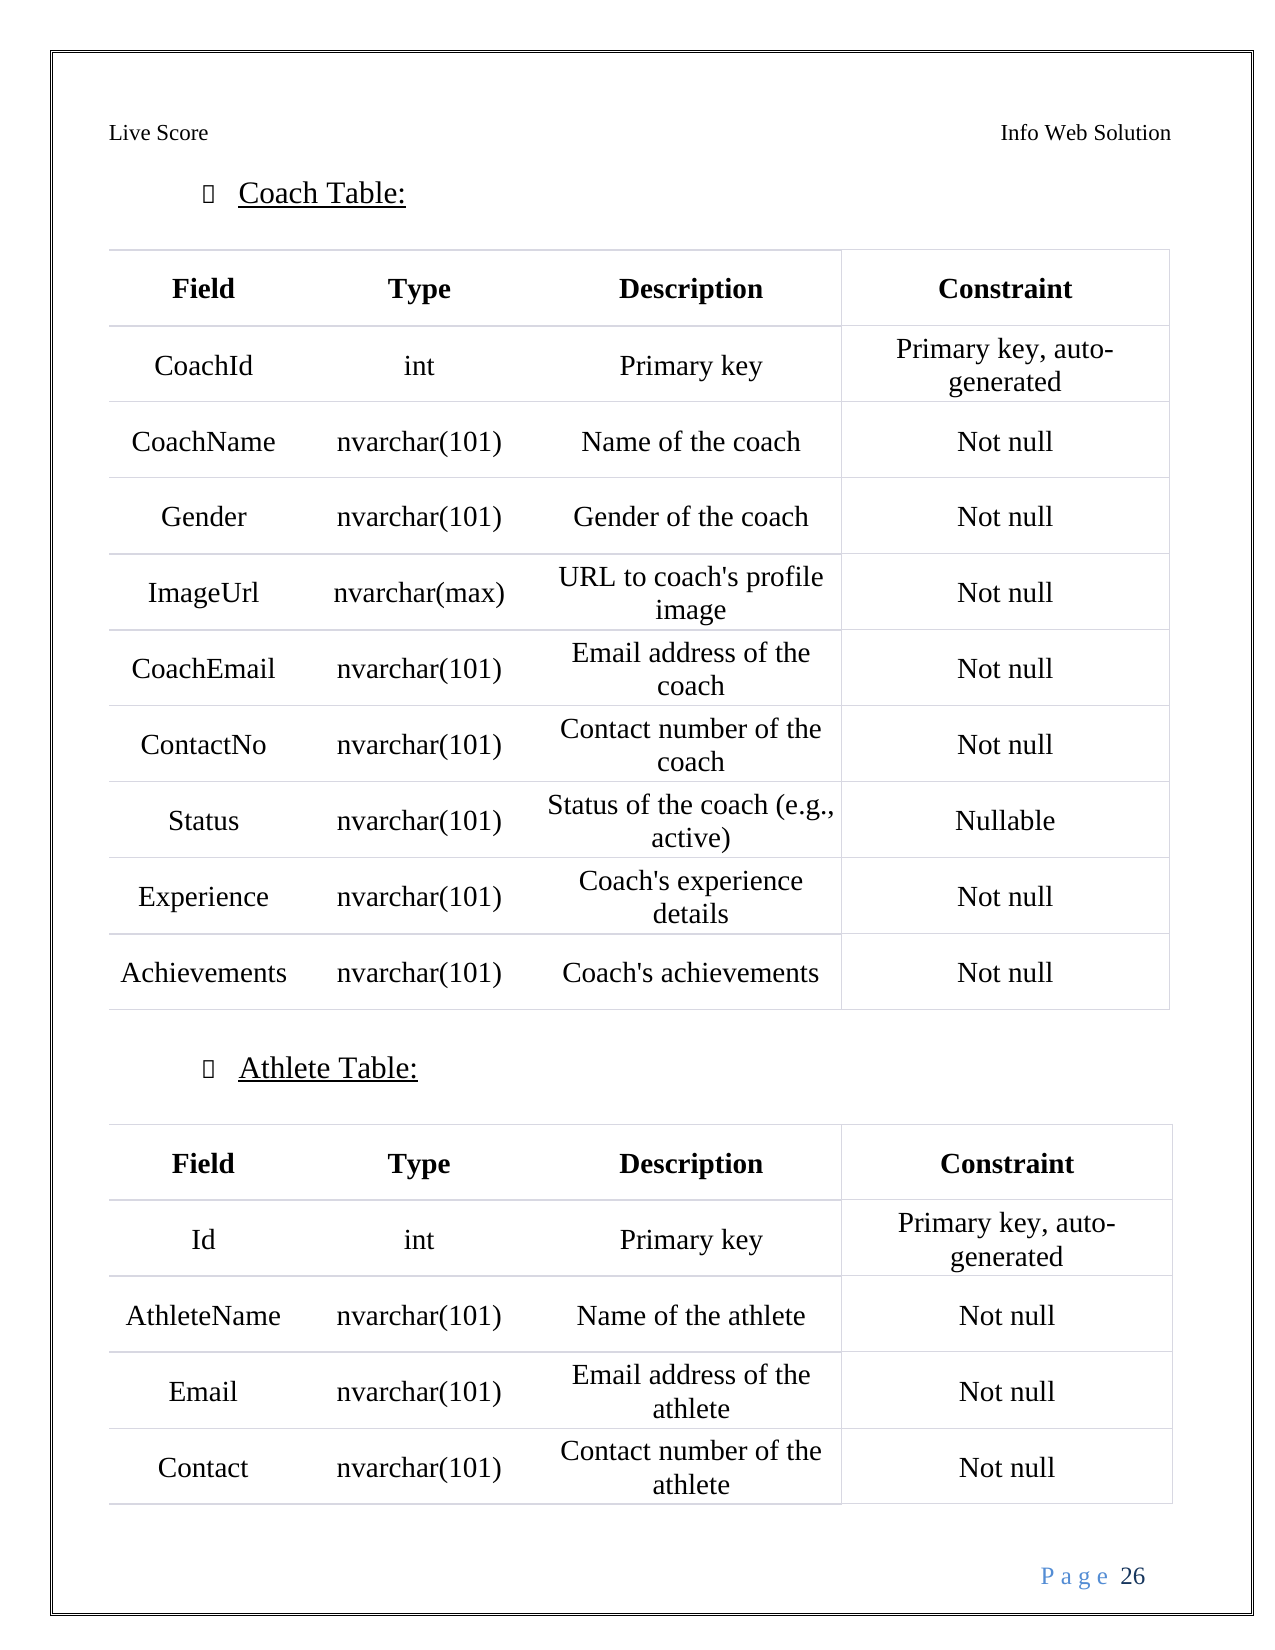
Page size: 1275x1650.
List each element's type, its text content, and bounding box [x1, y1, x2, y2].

table_cell ImageUrl [109, 555, 310, 629]
table_cell nvarchar(101) [310, 935, 526, 1009]
table_cell nvarchar(101) [310, 706, 526, 781]
table_cell Contact [109, 1429, 308, 1503]
table_cell Id [109, 1201, 308, 1275]
table_cell CoachName [109, 402, 310, 477]
table_header Field [109, 1125, 308, 1199]
table_cell URL to coach's profile image [526, 555, 841, 629]
table_cell int [310, 327, 526, 401]
table_cell Gender of the coach [526, 478, 841, 553]
table_cell Primary key [526, 327, 841, 401]
table_cell nvarchar(101) [309, 1353, 531, 1427]
table_cell Not null [842, 934, 1169, 1009]
table_cell Contact number of the athlete [531, 1429, 841, 1503]
table_cell Email address of the coach [526, 631, 841, 705]
table_cell Not null [842, 1276, 1172, 1351]
table_cell Status of the coach (e.g., active) [526, 782, 841, 857]
table_cell Coach's achievements [526, 935, 841, 1009]
table_cell Primary key, auto- generated [842, 326, 1169, 401]
table_cell nvarchar(101) [309, 1277, 531, 1351]
table_cell ContactNo [109, 706, 310, 781]
table_cell Not null [842, 858, 1169, 933]
table_cell nvarchar(101) [310, 478, 526, 553]
table_cell Status [109, 782, 310, 857]
table_cell nvarchar(max) [310, 555, 526, 629]
table_cell Not null [842, 478, 1169, 553]
table_header Type [310, 251, 526, 325]
table_cell nvarchar(101) [310, 631, 526, 705]
table_cell Email address of the athlete [531, 1353, 841, 1427]
table_cell Not null [842, 706, 1169, 781]
table_header Description [526, 251, 841, 325]
subtitle Coach Table: [201, 175, 1251, 211]
table_cell nvarchar(101) [309, 1429, 531, 1503]
table_cell Experience [109, 858, 310, 933]
table_cell Primary key, auto- generated [842, 1200, 1172, 1275]
table_cell Not null [842, 1429, 1172, 1503]
table_cell nvarchar(101) [310, 402, 526, 477]
table_cell Coach's experience details [526, 858, 841, 933]
table_header Field [109, 251, 310, 325]
table_cell Name of the coach [526, 402, 841, 477]
table_cell int [309, 1201, 531, 1275]
table_header Constraint [842, 1125, 1172, 1199]
table_cell Name of the athlete [531, 1277, 841, 1351]
table_cell Gender [109, 478, 310, 553]
table_cell CoachEmail [109, 631, 310, 705]
table_cell CoachId [109, 327, 310, 401]
table_cell Not null [842, 1352, 1172, 1427]
table_cell Nullable [842, 782, 1169, 857]
table_cell nvarchar(101) [310, 858, 526, 933]
table_cell Email [109, 1353, 308, 1427]
list Athlete Table: [201, 1049, 1251, 1086]
table_cell Achievements [109, 935, 310, 1009]
table_cell Not null [842, 554, 1169, 629]
table_cell Primary key [531, 1201, 841, 1275]
table_cell nvarchar(101) [310, 782, 526, 857]
table_header Type [309, 1125, 531, 1199]
table_header Constraint [842, 250, 1169, 325]
table_cell Not null [842, 630, 1169, 705]
table_cell AthleteName [109, 1277, 308, 1351]
table_header Description [531, 1125, 841, 1199]
table_cell Contact number of the coach [526, 706, 841, 781]
table_cell Not null [842, 402, 1169, 477]
